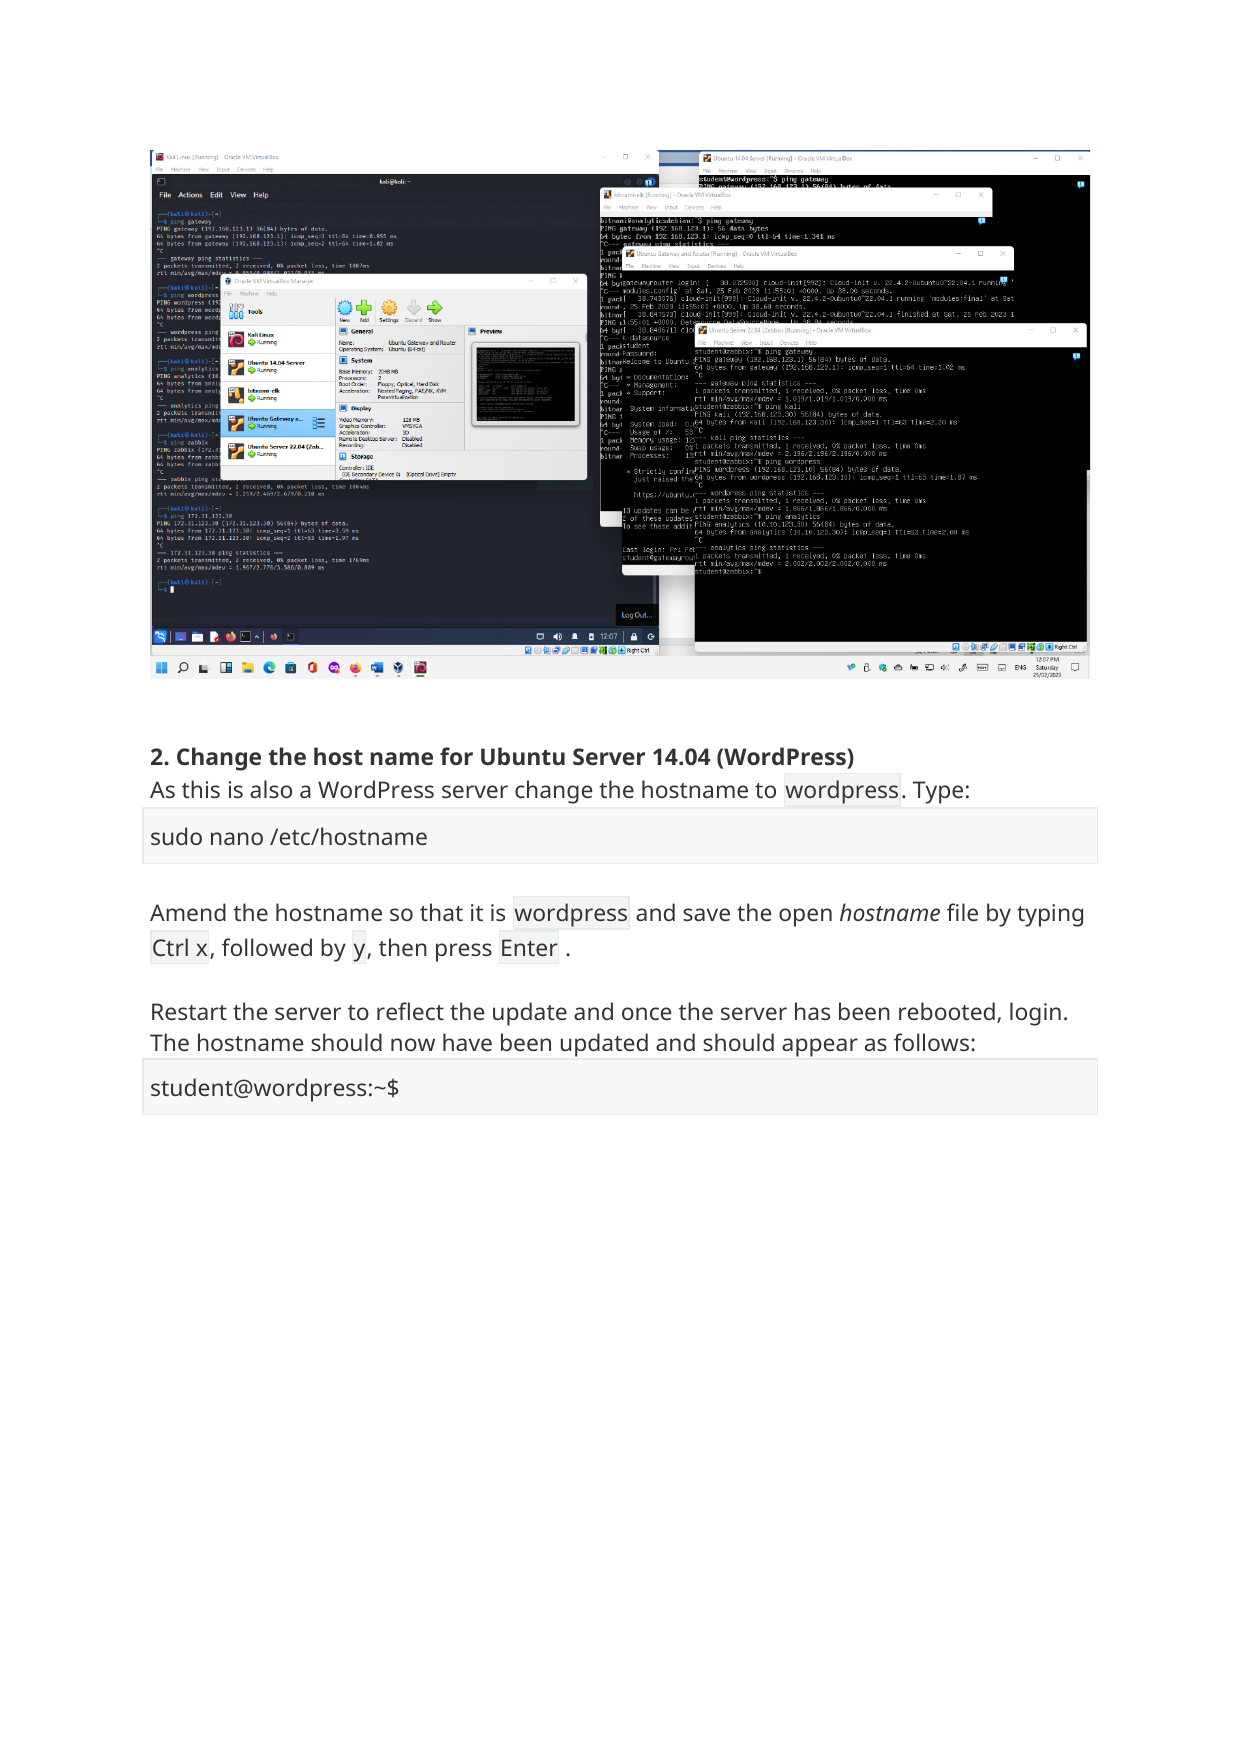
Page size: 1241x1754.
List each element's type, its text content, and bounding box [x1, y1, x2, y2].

text As this is also a WordPress server change the hostname to wordpress. Type: [901, 773, 1090, 807]
text Amend the hostname so that it is wordpress and save the open hostname file by typing Ctrl x, followed by y, then press Enter . [559, 896, 1090, 964]
text sudo nano /etc/hostname [144, 809, 1097, 863]
picture [150, 150, 1091, 679]
text Restart the server to reflect the update and once the server has been rebooted, login. The hostname should now have been updated and should appear as follows: [150, 996, 1090, 1058]
text student@wordpress:~$ [144, 1060, 1097, 1114]
text As this is also a WordPress server change the hostname to wordpress. Type: [150, 773, 784, 807]
text Amend the hostname so that it is wordpress and save the open hostname file by typing Ctrl x, followed by y, then press Enter . [150, 896, 513, 964]
subtitle 2. Change the host name for Ubuntu Server 14.04 (WordPress) [150, 741, 1090, 773]
